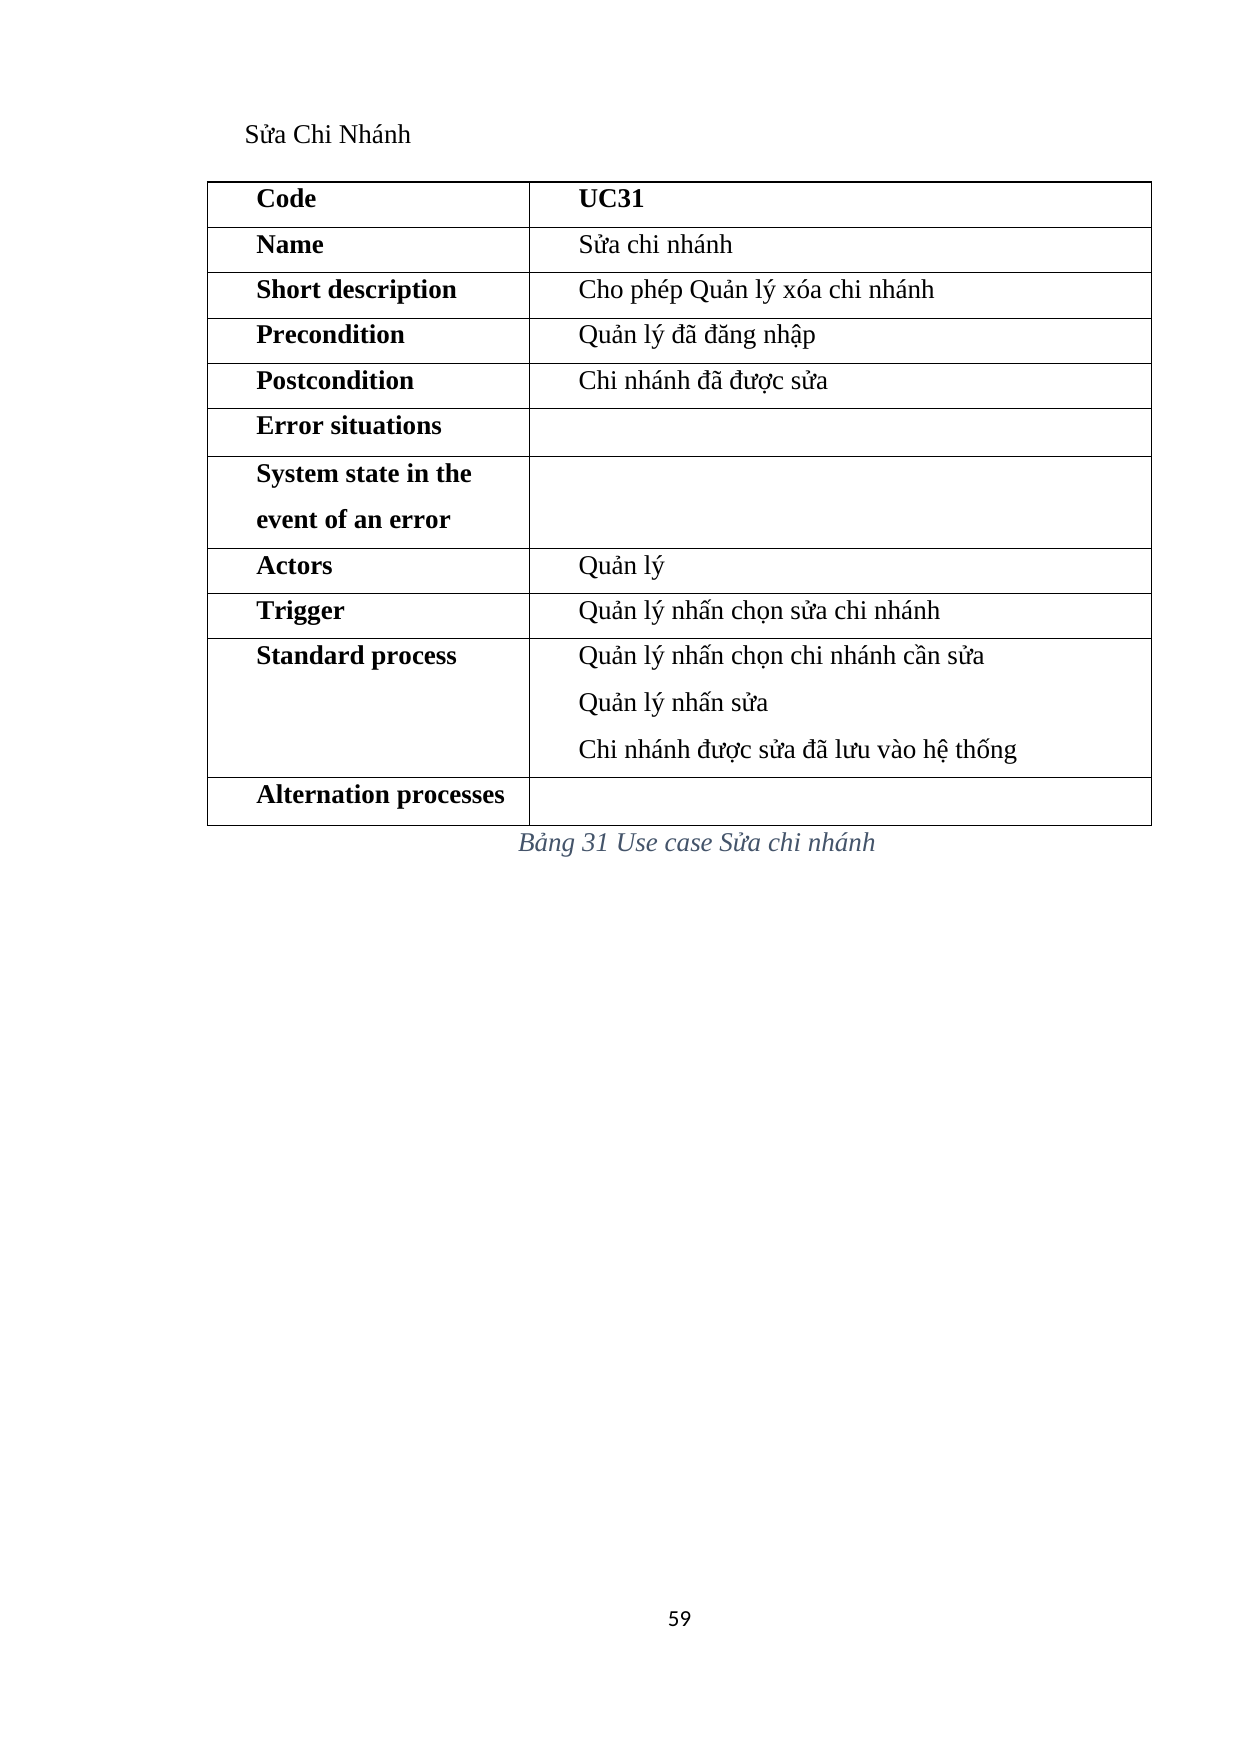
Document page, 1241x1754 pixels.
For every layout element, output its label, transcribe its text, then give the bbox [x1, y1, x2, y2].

table_cell Quản lý đã đăng nhập [530, 319, 1151, 363]
table_cell Actors [208, 549, 529, 593]
table_cell [530, 409, 1151, 456]
table_cell Postcondition [208, 364, 529, 408]
table_cell Trigger [208, 594, 529, 638]
table_cell Standard process [208, 639, 529, 777]
table_cell [530, 778, 1151, 825]
table_cell Name [208, 228, 529, 272]
table_cell Sửa chi nhánh [530, 228, 1151, 272]
table_cell Error situations [208, 409, 529, 456]
text Sửa Chi Nhánh [244, 118, 1152, 149]
table_header UC31 [530, 183, 1151, 227]
table_cell System state in the event of an error [208, 457, 529, 548]
text Bảng 31 Use case Sửa chi nhánh [244, 826, 1152, 857]
table_cell Quản lý [530, 549, 1151, 593]
table_header Code [208, 183, 529, 227]
table_cell Precondition [208, 319, 529, 363]
table_cell Alternation processes [208, 778, 529, 825]
table_cell Short description [208, 273, 529, 317]
table_cell Quản lý nhấn chọn chi nhánh cần sửa Quản lý nhấn sửa Chi nhánh được sửa đã lưu vào hệ thống [530, 639, 1151, 777]
table_cell [530, 457, 1151, 548]
table_cell Cho phép Quản lý xóa chi nhánh [530, 273, 1151, 317]
table_cell Quản lý nhấn chọn sửa chi nhánh [530, 594, 1151, 638]
table_cell Chi nhánh đã được sửa [530, 364, 1151, 408]
